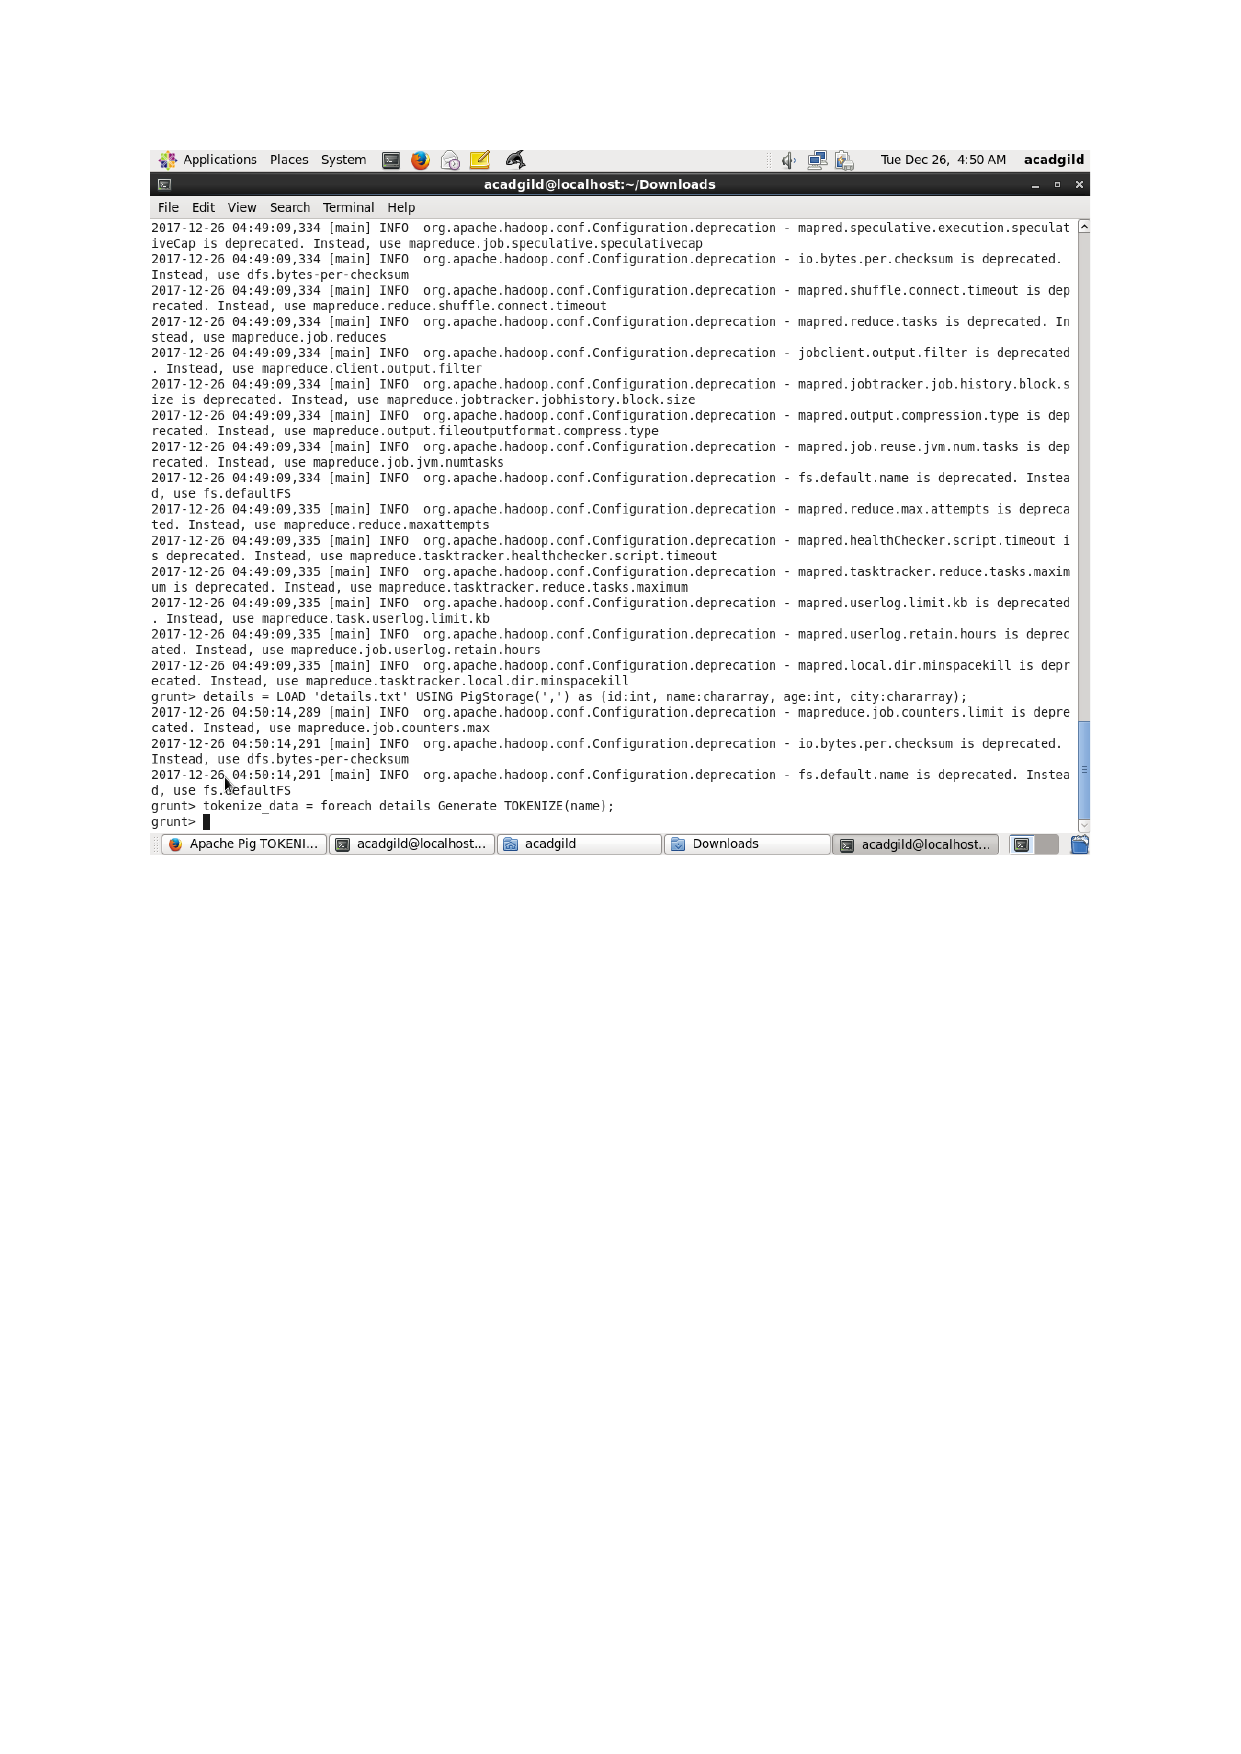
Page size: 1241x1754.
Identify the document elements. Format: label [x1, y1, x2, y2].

picture [150, 150, 1091, 855]
